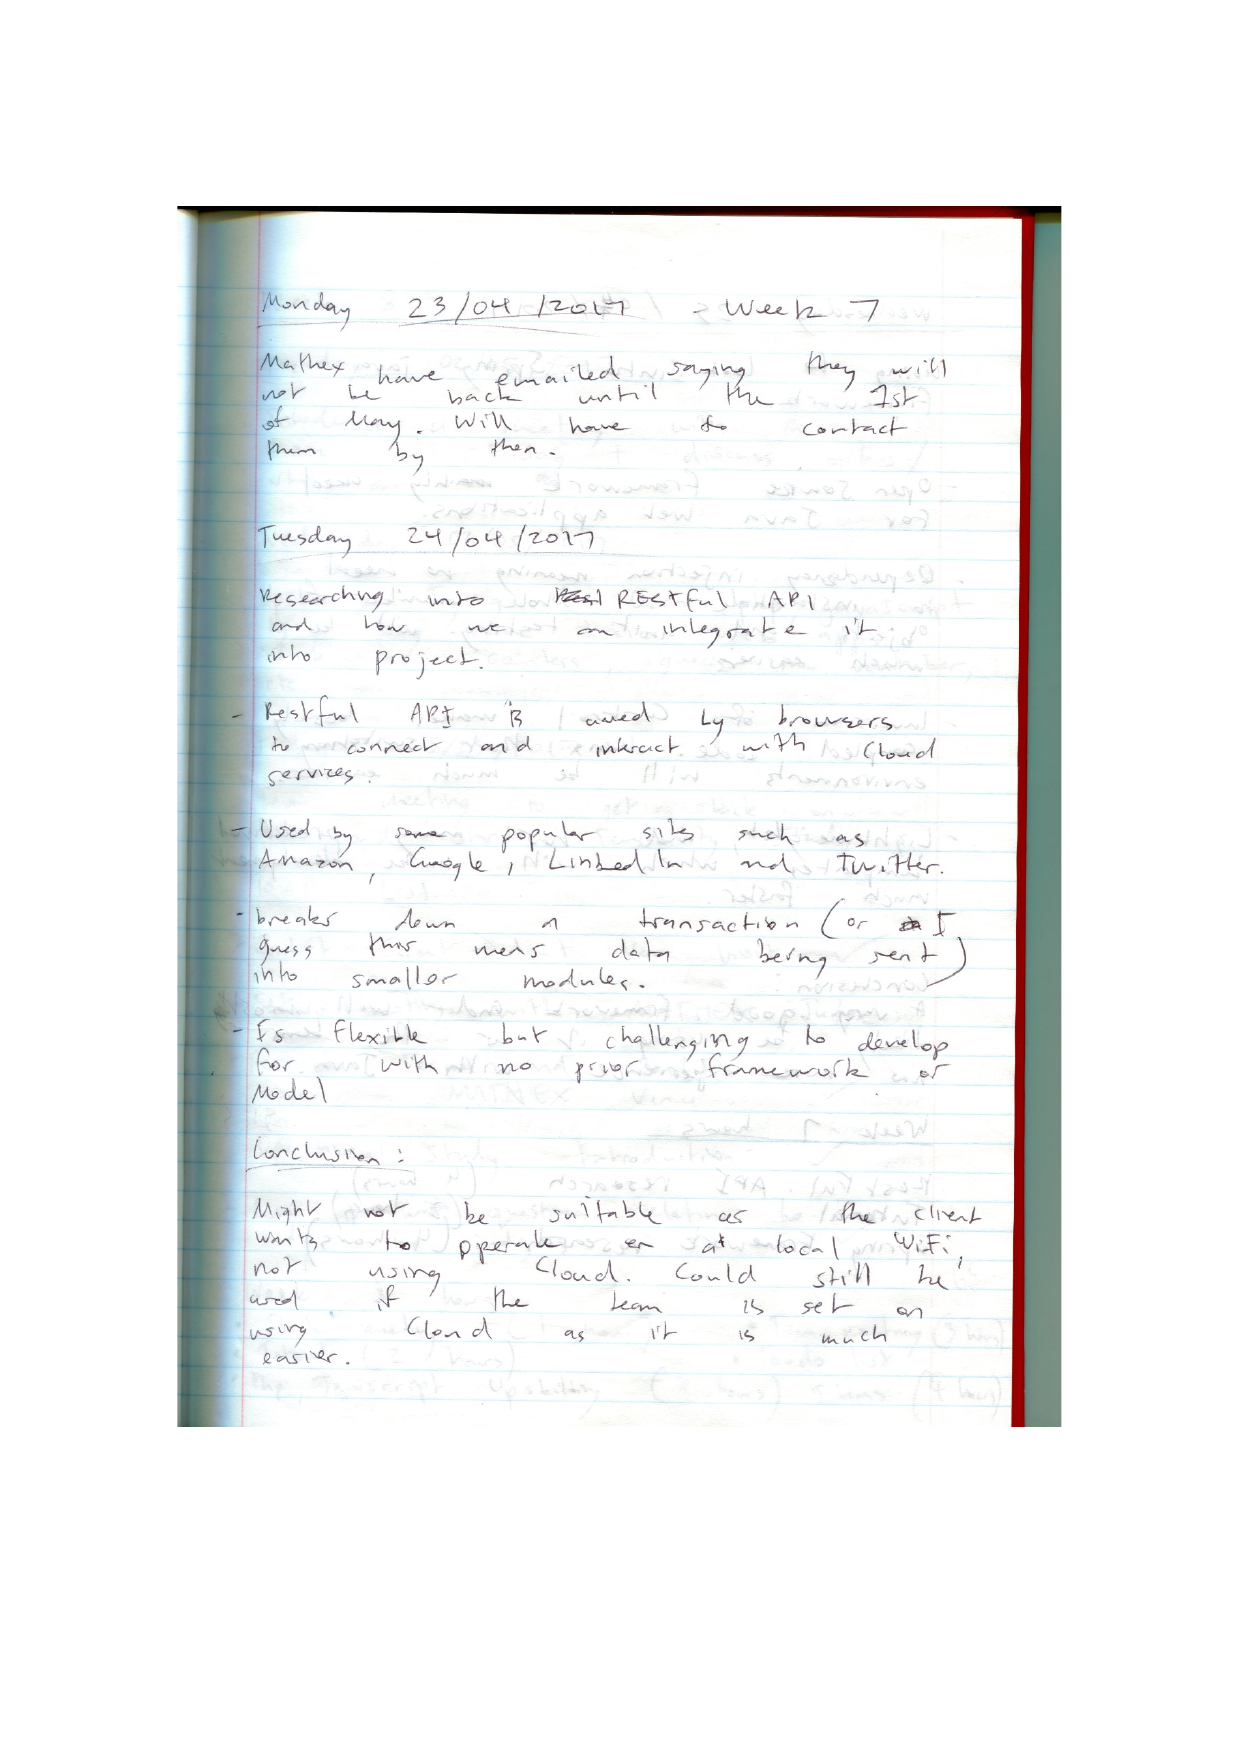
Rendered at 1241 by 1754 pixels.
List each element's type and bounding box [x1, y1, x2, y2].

picture [177, 206, 1062, 1427]
